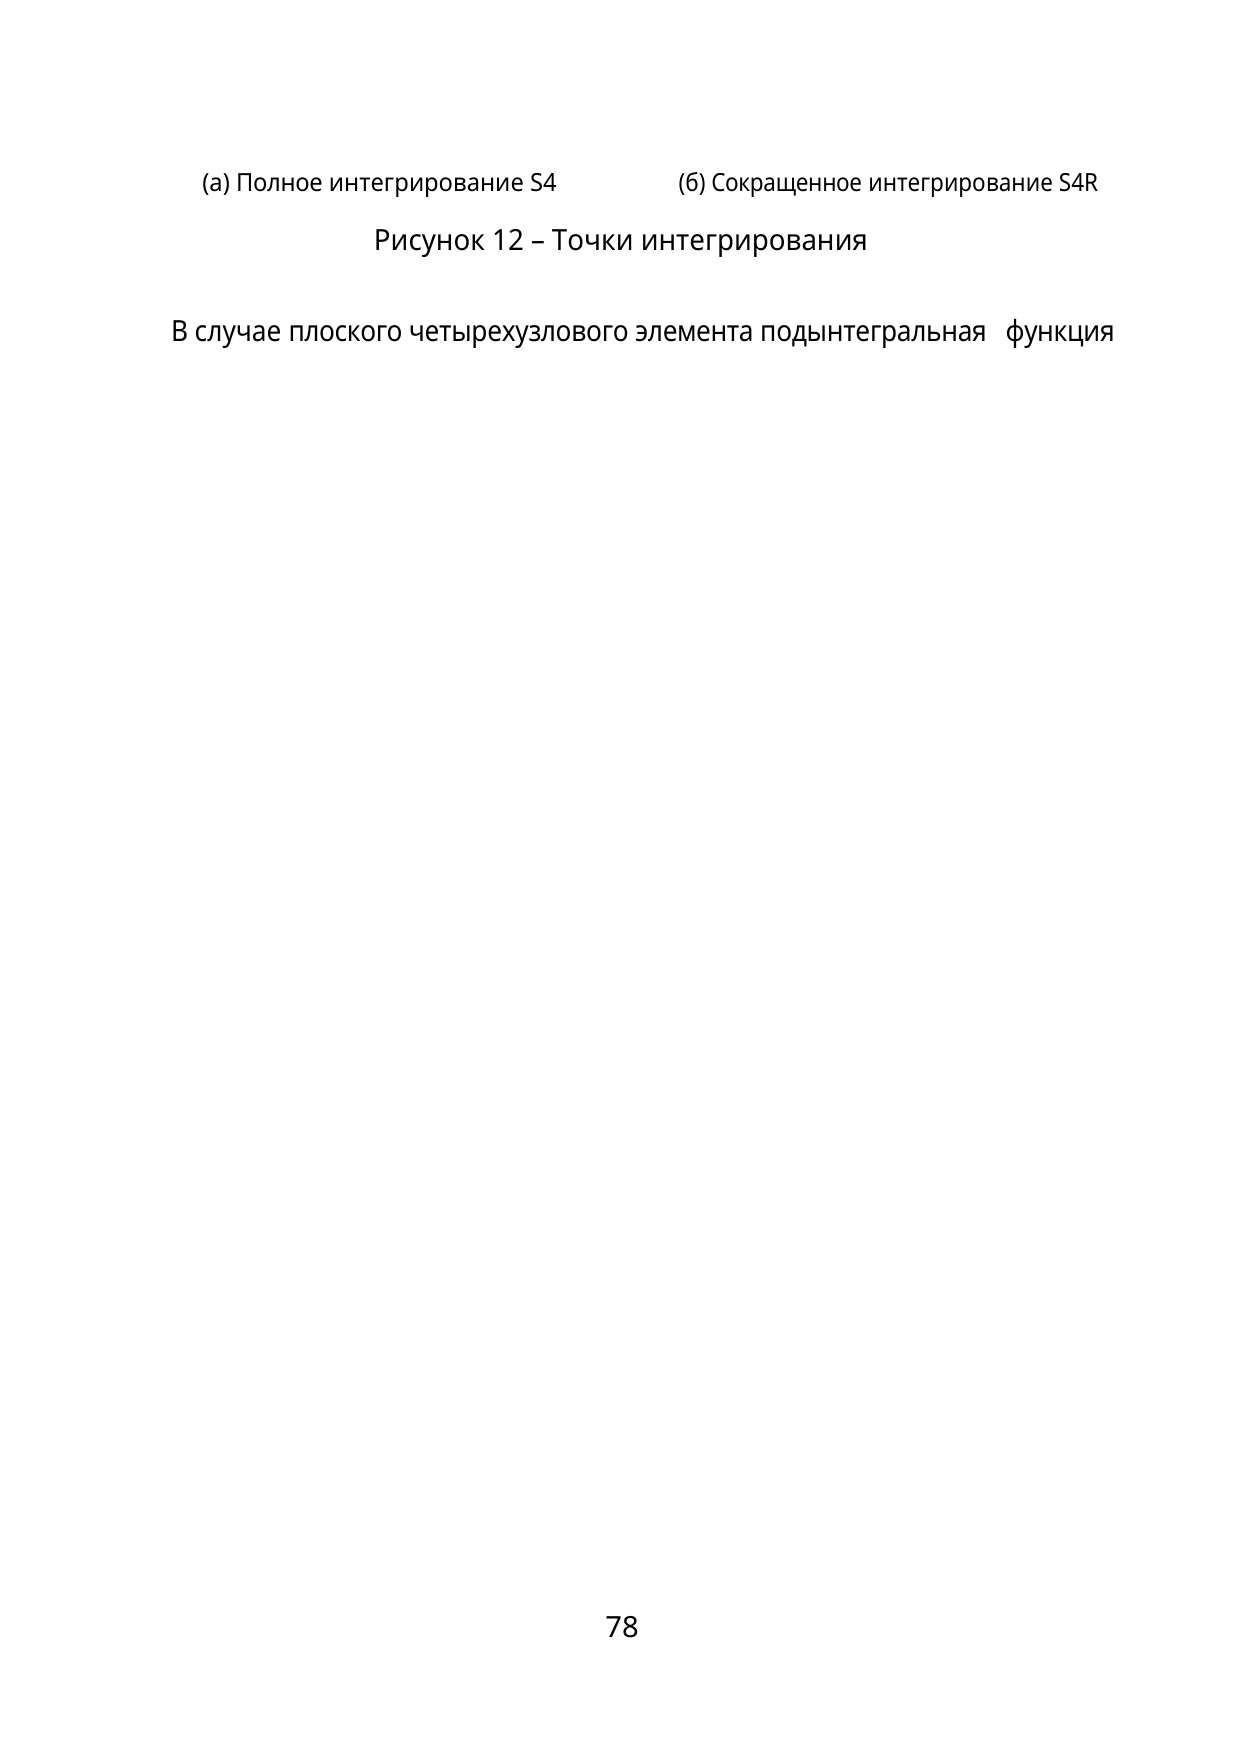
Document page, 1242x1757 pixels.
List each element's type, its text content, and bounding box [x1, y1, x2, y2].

text В случае плоского четырехузлового элемента подынтегральная функция [161, 310, 1125, 350]
text Рисунок 12 – Точки интегрирования [117, 219, 1125, 259]
text (а) Полное интегрирование S4 (б) Сокращенное интегрирование S4R [164, 164, 1135, 198]
